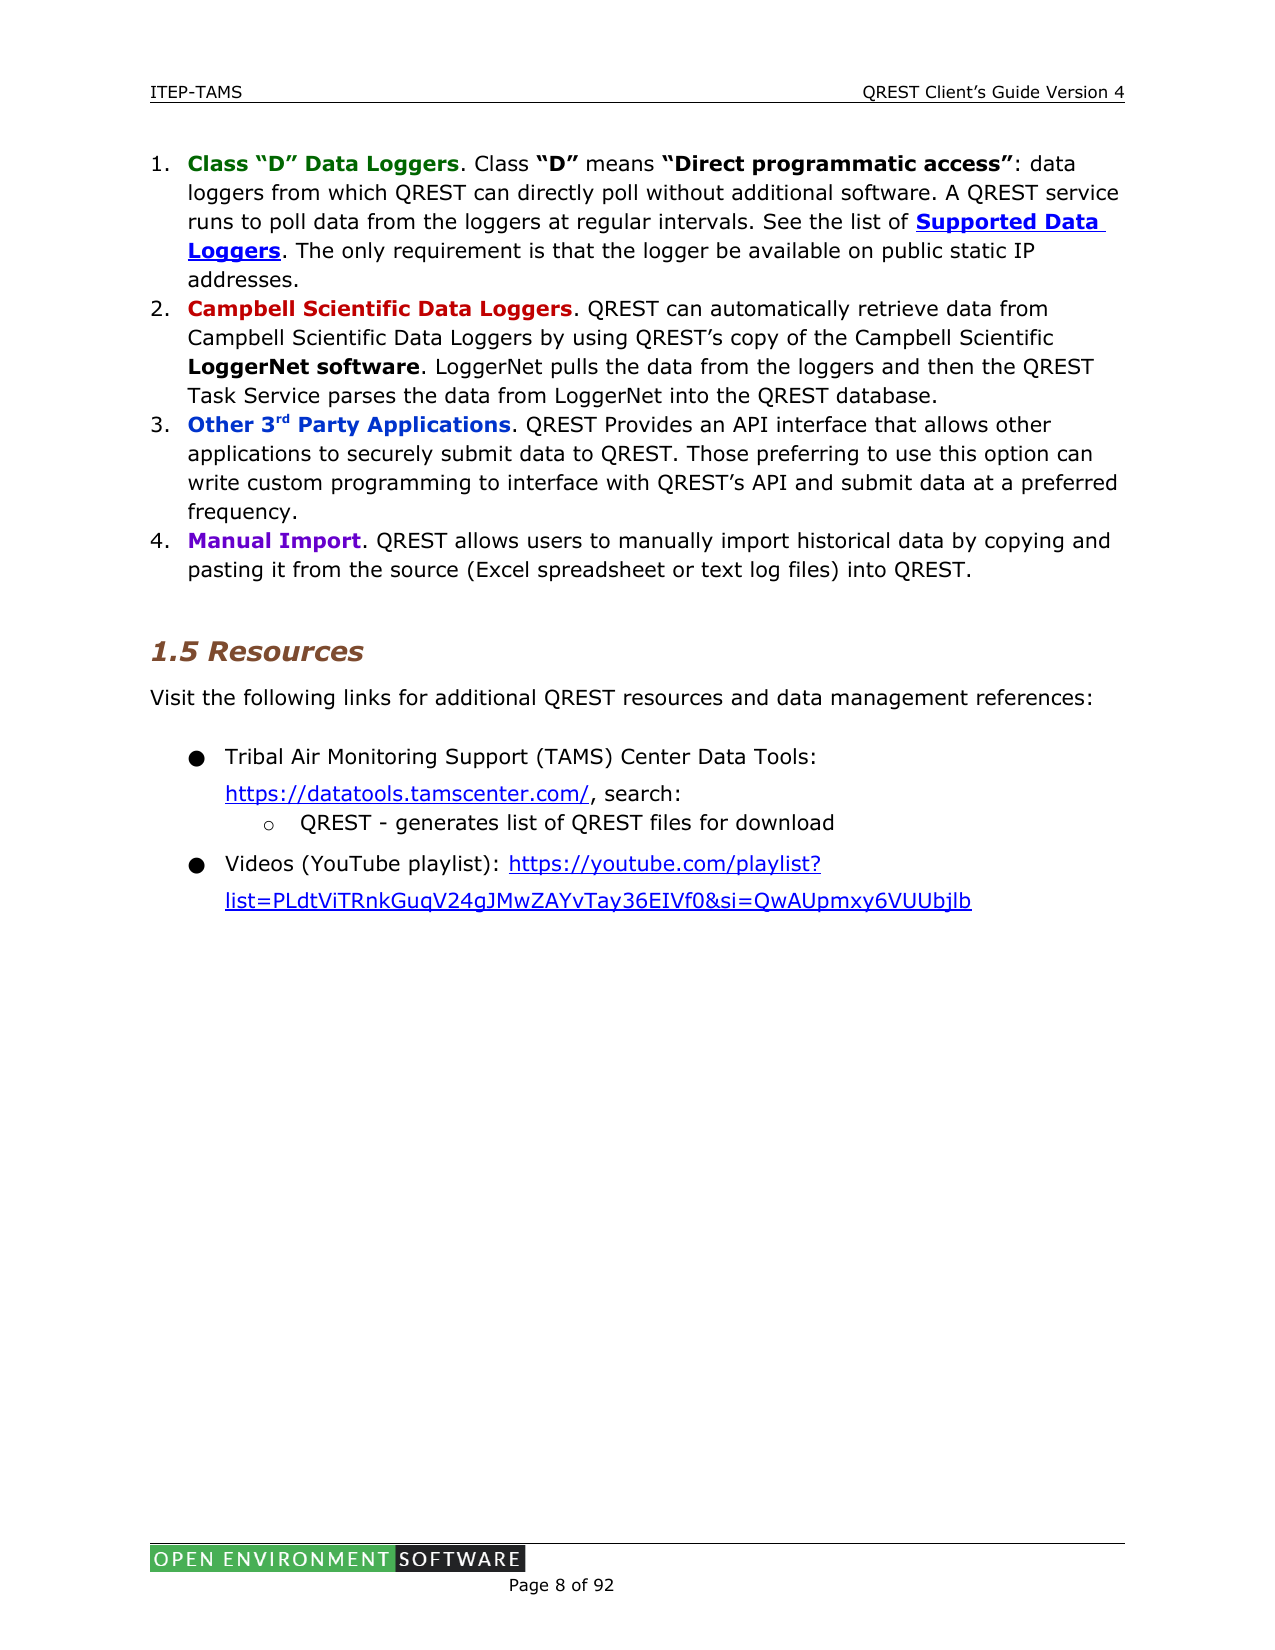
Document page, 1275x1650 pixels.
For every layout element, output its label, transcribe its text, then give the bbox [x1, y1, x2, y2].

list Class “D” Data Loggers. Class “D” means “Direct programmatic access”: data loggers from which QREST can directly poll without additional software. A QREST service runs to poll data from the loggers at regular intervals. See the list of Supported Data Loggers. The only requirement is that the logger be available on public static IP addresses. [150, 150, 1125, 292]
list Videos (YouTube playlist): https://youtube.com/playlist?list=PLdtViTRnkGuqV24gJMwZAYvTay36EIVf0&si=QwAUpmxy6VUUbjlb [187, 841, 1125, 912]
subtitle 1.5 Resources [150, 634, 1125, 667]
picture [150, 1545, 526, 1572]
list Tribal Air Monitoring Support (TAMS) Center Data Tools: https://datatools.tamscenter.com/, search: [187, 734, 1125, 806]
list Manual Import. QREST allows users to manually import historical data by copying and pasting it from the source (Excel spreadsheet or text log files) into QREST. [150, 528, 1125, 582]
list QREST - generates list of QREST files for download [262, 809, 1125, 837]
list Other 3rd Party Applications. QREST Provides an API interface that allows other applications to securely submit data to QREST. Those preferring to use this option can write custom programming to interface with QREST’s API and submit data at a preferred frequency. [150, 412, 1125, 524]
list Campbell Scientific Data Loggers. QREST can automatically retrieve data from Campbell Scientific Data Loggers by using QREST’s copy of the Campbell Scientific LoggerNet software. LoggerNet pulls the data from the loggers and then the QREST Task Service parses the data from LoggerNet into the QREST database. [150, 295, 1125, 408]
text Visit the following links for additional QREST resources and data management references: [150, 684, 1125, 709]
